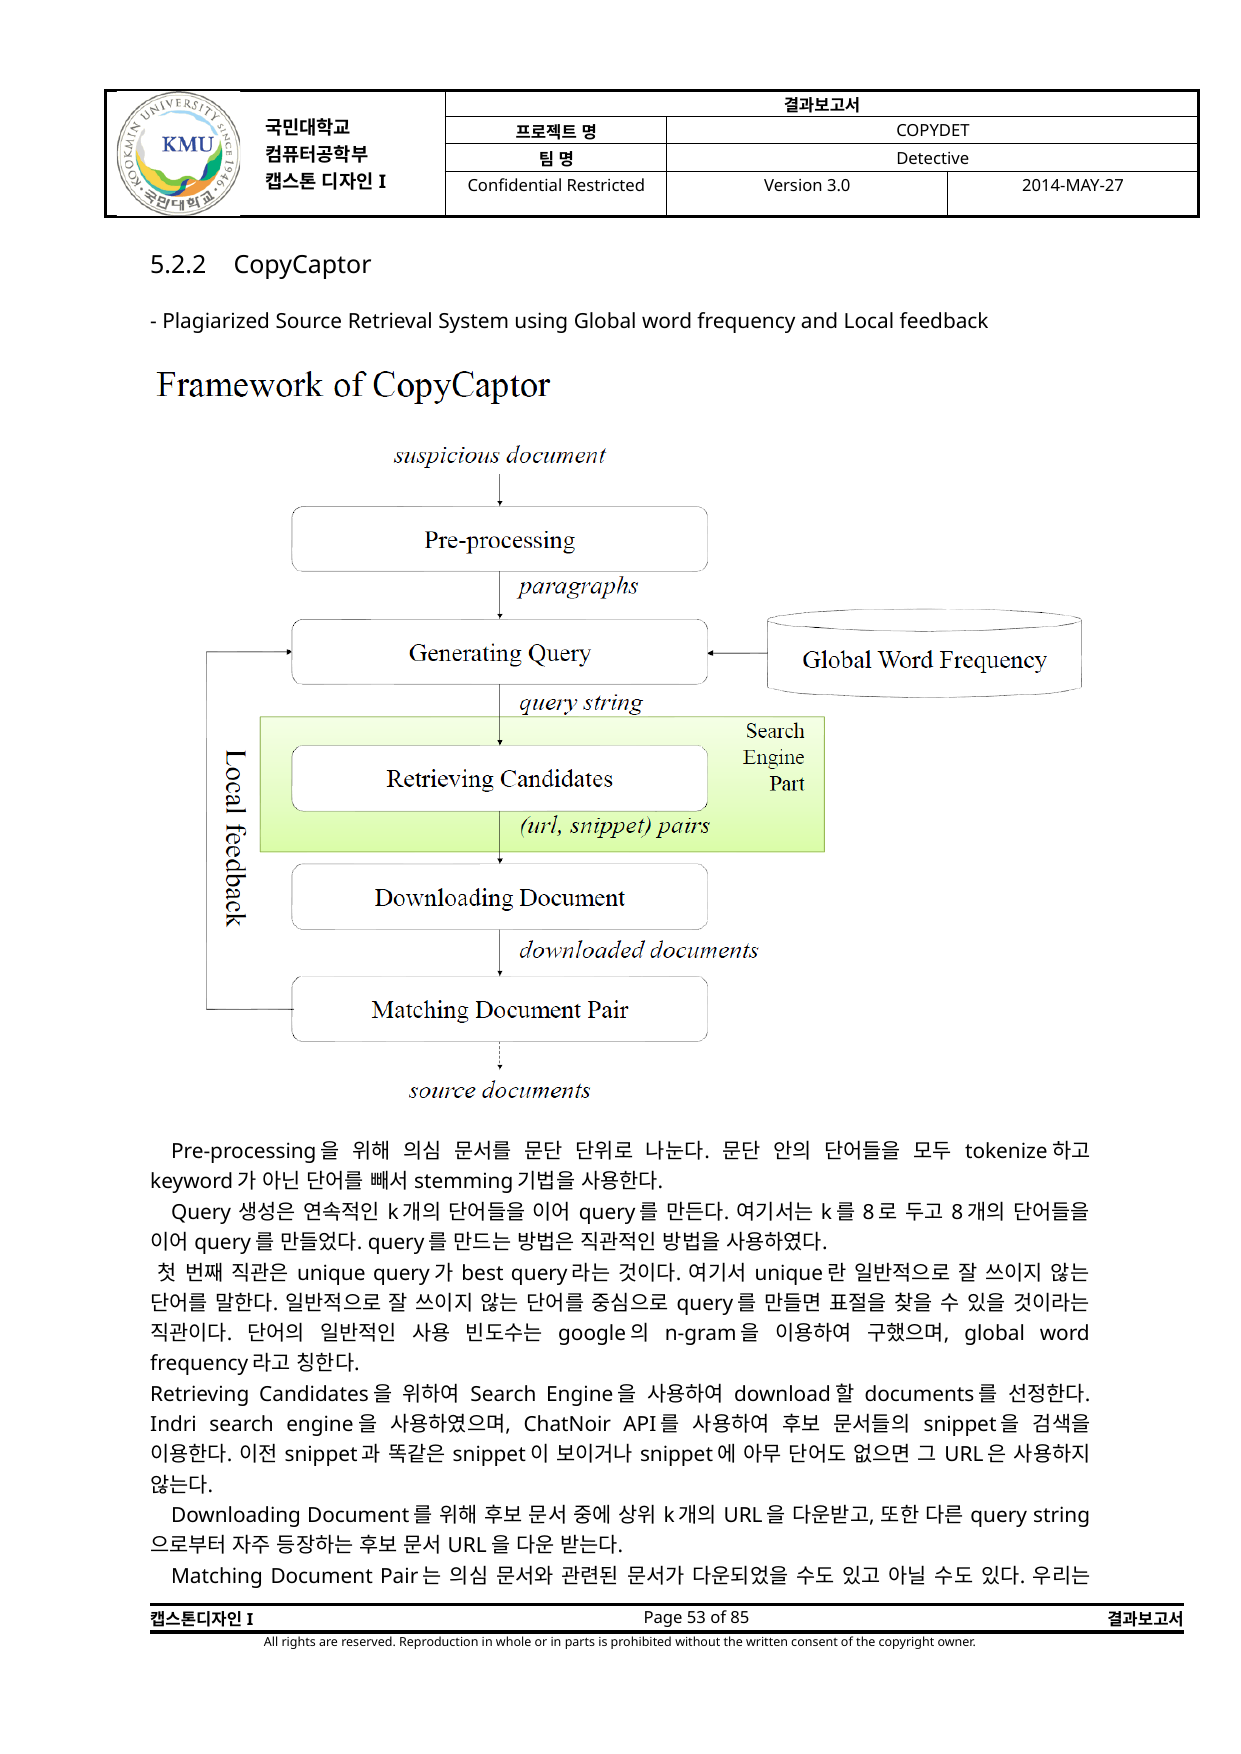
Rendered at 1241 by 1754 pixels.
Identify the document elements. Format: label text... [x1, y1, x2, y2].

text Pre-processing을 위해 의심 문서를 문단 단위로 나눈다. 문단 안의 단어들을 모두 tokenize하고 keyword가 아닌 단어를 빼서 stemming기법을 사용한다. [150, 1134, 1090, 1195]
text 첫 번째 직관은 unique query가 best query라는 것이다. 여기서 unique란 일반적으로 잘 쓰이지 않는 단어를 말한다. 일반적으로 잘 쓰이지 않는 단어를 중심으로 query를 만들면 표절을 찾을 수 있을 것이라는 직관이다. 단어의 일반적인 사용 빈도수는 google의 n-gram을 이용하여 구했으며, global word frequency라고 칭한다. [150, 1256, 1090, 1377]
text - Plagiarized Source Retrieval System using Global word frequency and Local feedback [150, 306, 1090, 334]
text Downloading Document를 위해 후보 문서 중에 상위 k개의 URL을 다운받고, 또한 다른 query string으로부터 자주 등장하는 후보 문서 URL을 다운 받는다. [150, 1498, 1090, 1559]
subtitle CopyCaptor [150, 247, 1090, 281]
picture [150, 362, 1091, 1106]
text Retrieving Candidates을 위하여 Search Engine을 사용하여 download할 documents를 선정한다. Indri search engine을 사용하였으며, ChatNoir API를 사용하여 후보 문서들의 snippet을 검색을 이용한다. 이전 snippet과 똑같은 snippet이 보이거나 snippet에 아무 단어도 없으면 그 URL은 사용하지 않는다. [150, 1377, 1090, 1498]
text Query 생성은 연속적인 k개의 단어들을 이어 query를 만든다. 여기서는 k를 8로 두고 8개의 단어들을 이어 query를 만들었다. query를 만드는 방법은 직관적인 방법을 사용하였다. [150, 1195, 1090, 1256]
picture [116, 91, 241, 216]
